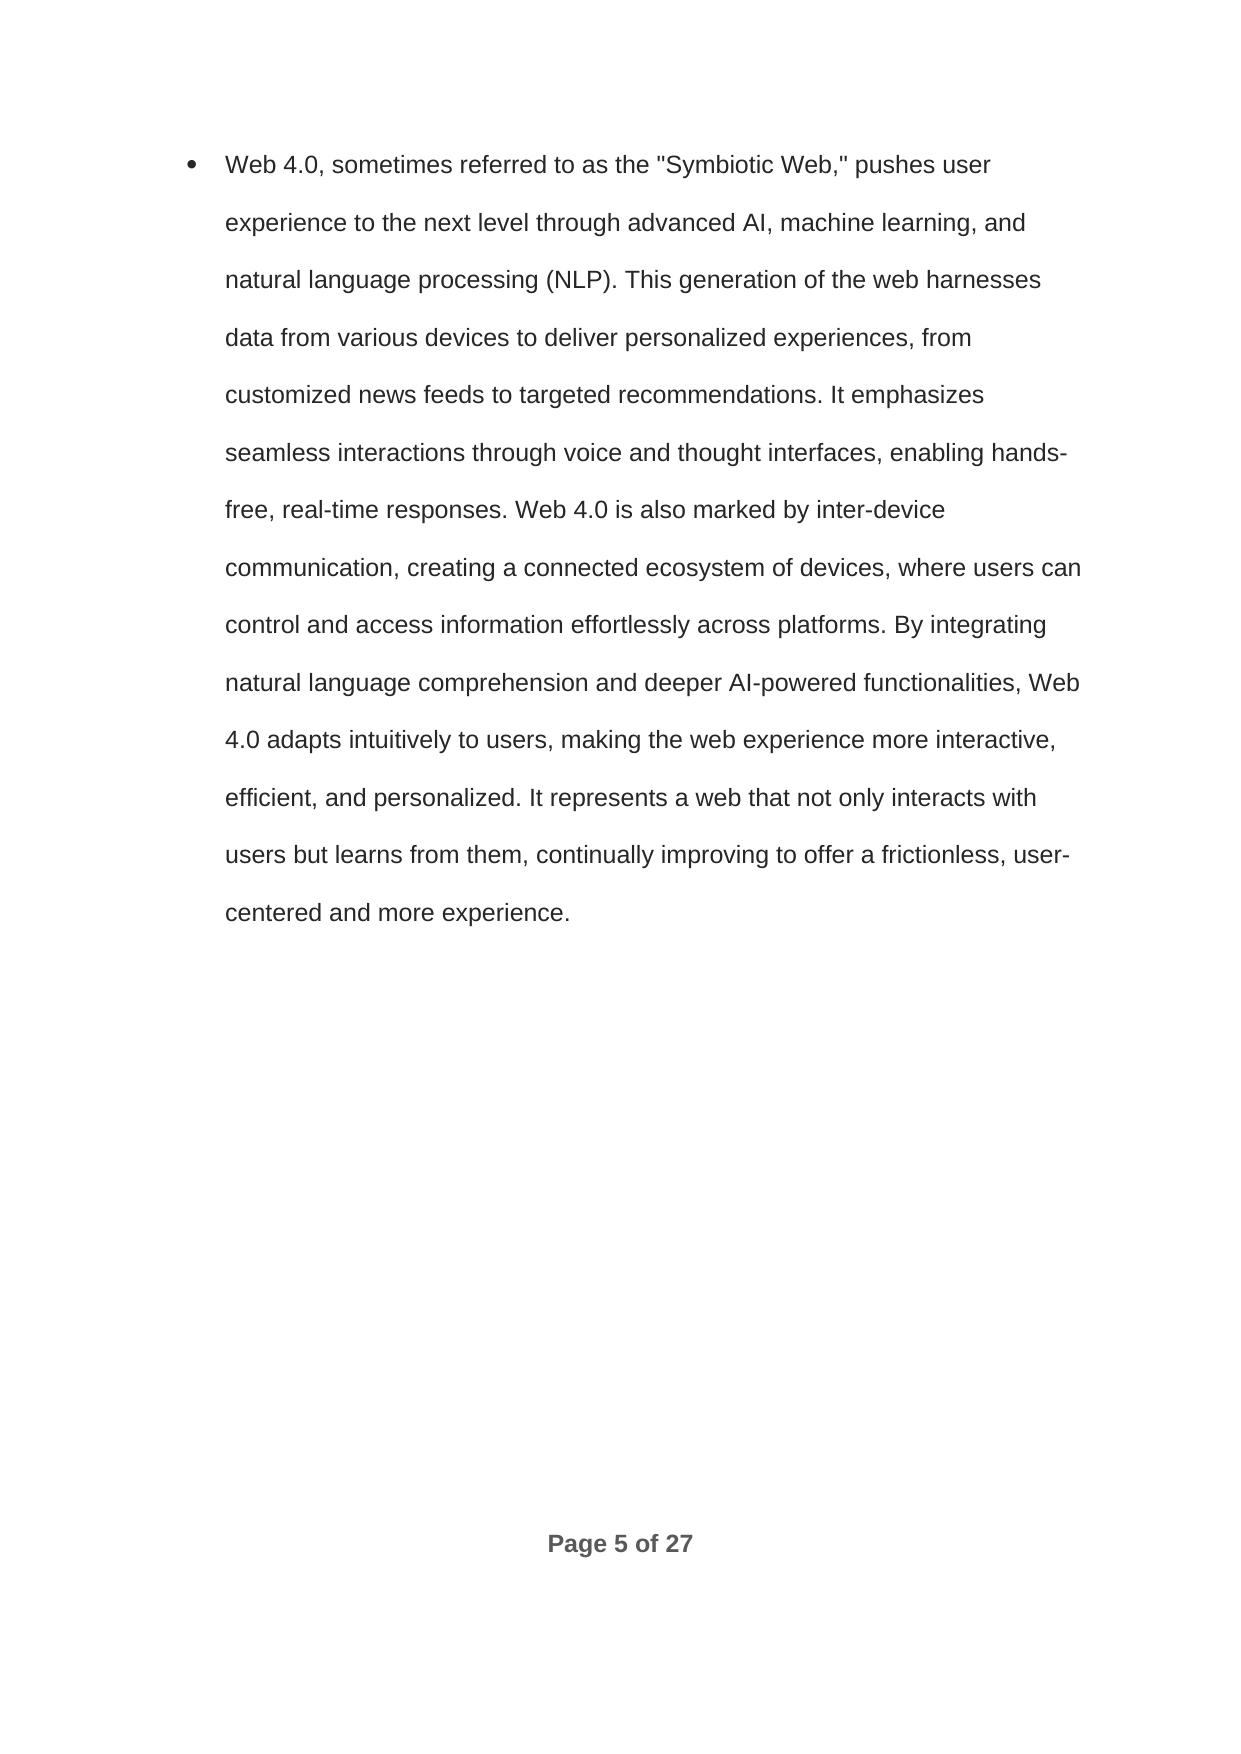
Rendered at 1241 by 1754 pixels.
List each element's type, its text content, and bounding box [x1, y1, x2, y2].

subtitle Web 4.0, sometimes referred to as the "Symbiotic Web," pushes user experience to the next level through advanced AI, machine learning, and natural language processing (NLP). This generation of the web harnesses data from various devices to deliver personalized experiences, from customized news feeds to targeted recommendations. It emphasizes seamless interactions through voice and thought interfaces, enabling hands-free, real-time responses. Web 4.0 is also marked by inter-device communication, creating a connected ecosystem of devices, where users can control and access information effortlessly across platforms. By integrating natural language comprehension and deeper AI-powered functionalities, Web 4.0 adapts intuitively to users, making the web experience more interactive, efficient, and personalized. It represents a web that not only interacts with users but learns from them, continually improving to offer a frictionless, user-centered and more experience. [187, 150, 1090, 926]
